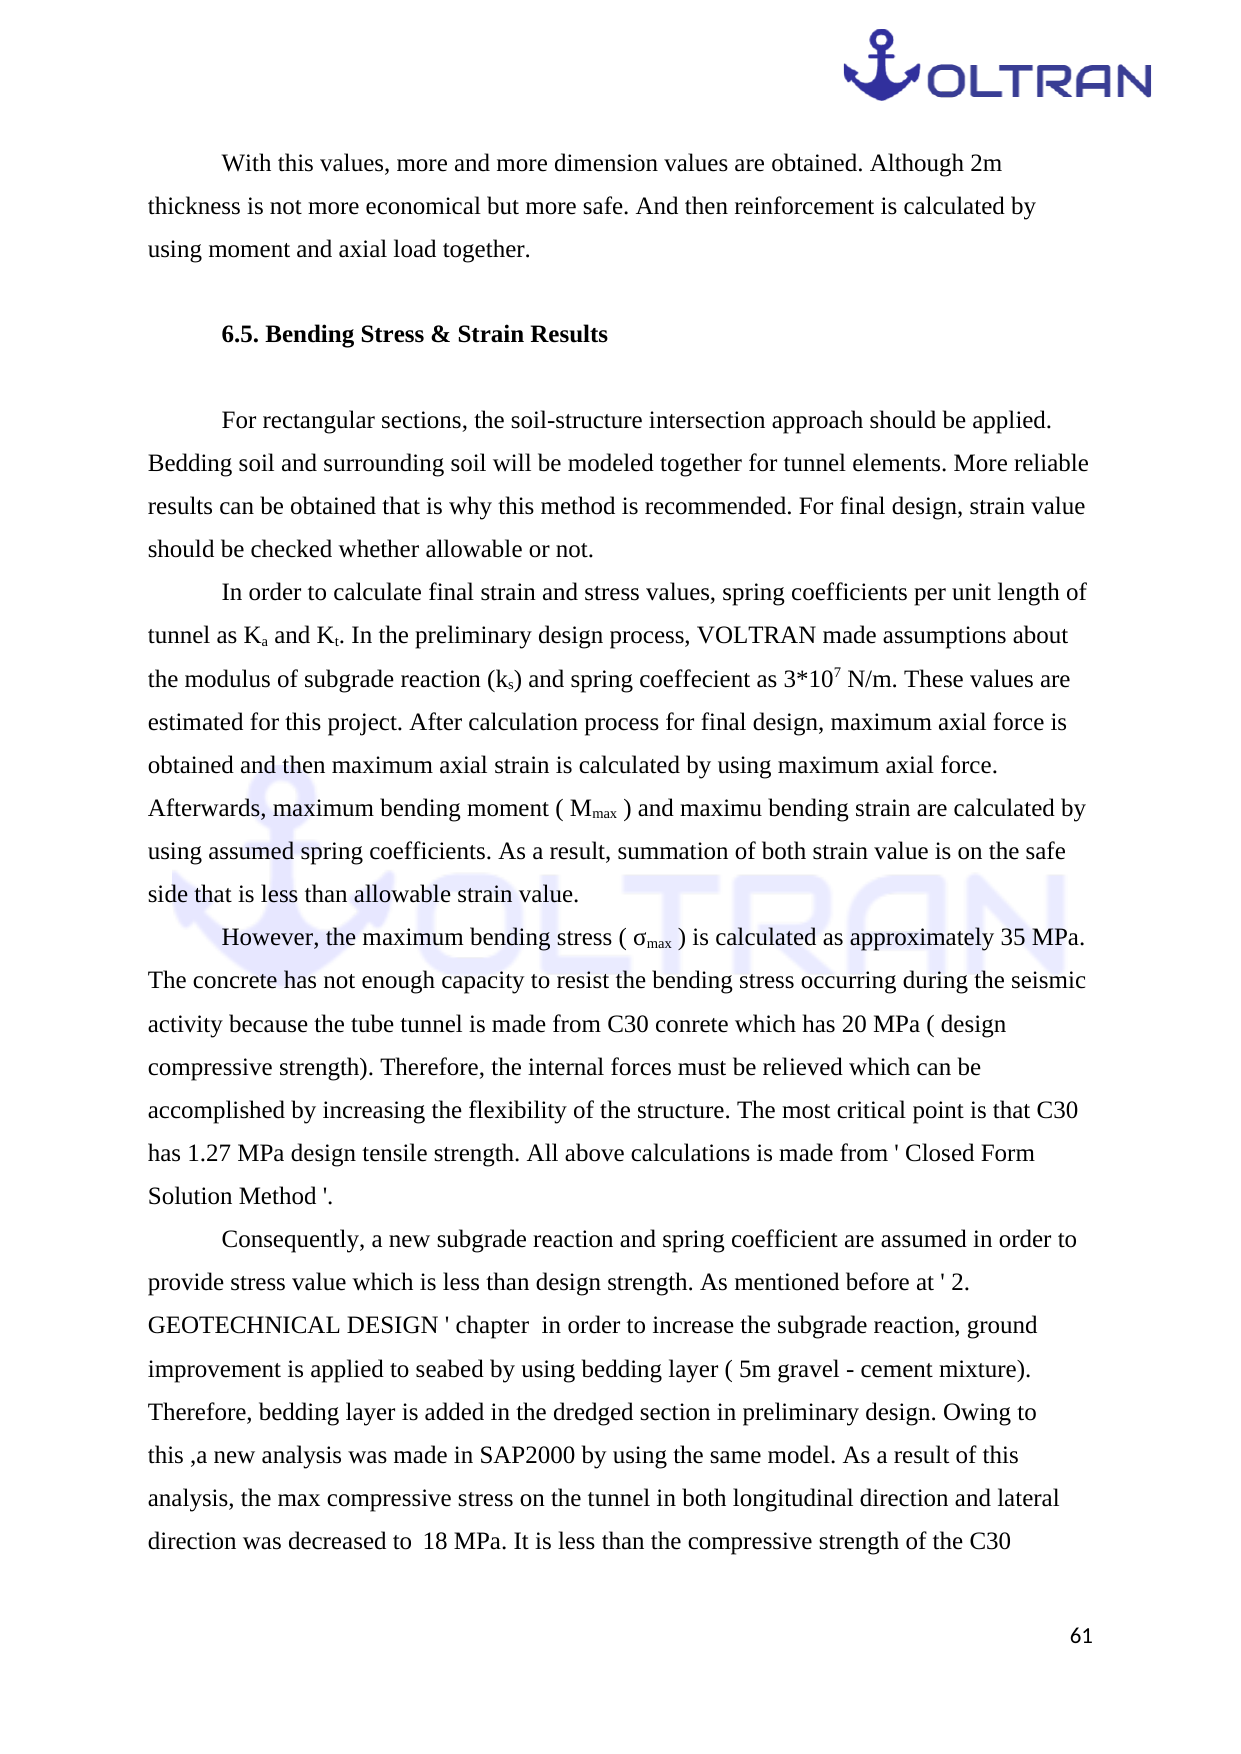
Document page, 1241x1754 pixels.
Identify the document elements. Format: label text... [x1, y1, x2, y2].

text With this values, more and more dimension values are obtained. Although 2m thickness is not more economical but more safe. And then reinforcement is calculated by using moment and axial load together. [148, 148, 1093, 263]
text 6.5. Bending Stress & Strain Results [148, 319, 1093, 348]
text However, the maximum bending stress ( σmax ) is calculated as approximately 35 MPa. The concrete has not enough capacity to resist the bending stress occurring during the seismic activity because the tube tunnel is made from C30 conrete which has 20 MPa ( design compressive strength). Therefore, the internal forces must be relieved which can be accomplished by increasing the flexibility of the structure. The most critical point is that C30 has 1.27 MPa design tensile strength. All above calculations is made from ' Closed Form Solution Method '. [148, 922, 1093, 1210]
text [148, 1224, 1093, 1555]
picture [843, 29, 1152, 101]
text For rectangular sections, the soil-structure intersection approach should be applied. Bedding soil and surrounding soil will be modeled together for tunnel elements. More reliable results can be obtained that is why this method is recommended. For final design, strain value should be checked whether allowable or not. [148, 405, 1093, 563]
text In order to calculate final strain and stress values, spring coefficients per unit length of tunnel as Ka and Kt. In the preliminary design process, VOLTRAN made assumptions about the modulus of subgrade reaction (ks) and spring coeffecient as 3*107 N/m. These values are estimated for this project. After calculation process for final design, maximum axial force is obtained and then maximum axial strain is calculated by using maximum axial force. Afterwards, maximum bending moment ( Mmax ) and maximu bending strain are calculated by using assumed spring coefficients. As a result, summation of both strain value is on the safe side that is less than allowable strain value. [148, 577, 1093, 908]
